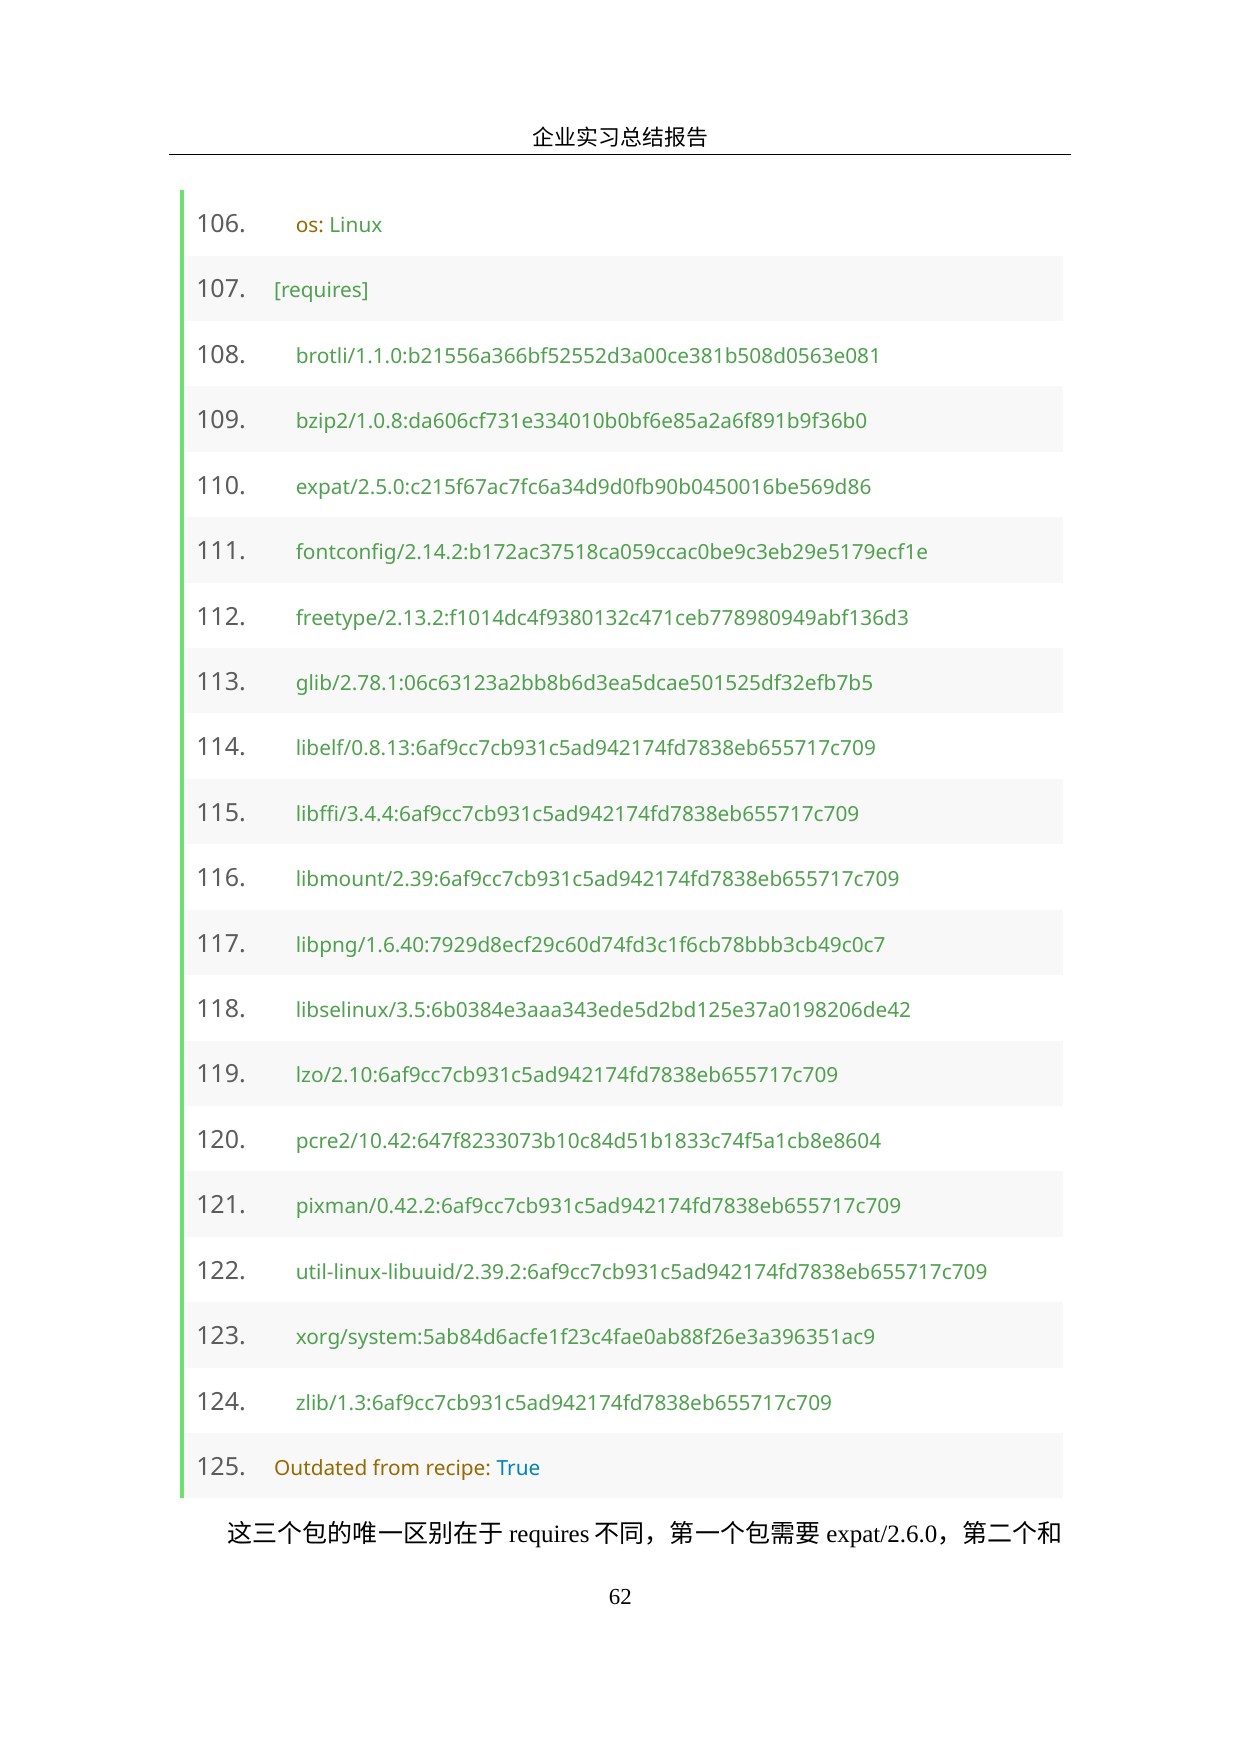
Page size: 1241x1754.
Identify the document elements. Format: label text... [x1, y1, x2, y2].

list os: Linux [184, 190, 1063, 256]
list expat/2.5.0:c215f67ac7fc6a34d9d0fb90b0450016be569d86 [184, 452, 1063, 517]
list util-linux-libuuid/2.39.2:6af9cc7cb931c5ad942174fd7838eb655717c709 [184, 1237, 1063, 1302]
list libelf/0.8.13:6af9cc7cb931c5ad942174fd7838eb655717c709 [184, 713, 1063, 779]
list Outdated from recipe: True [184, 1433, 1063, 1498]
list libpng/1.6.40:7929d8ecf29c60d74fd3c1f6cb78bbb3cb49c0c7 [184, 910, 1063, 975]
list fontconfig/2.14.2:b172ac37518ca059ccac0be9c3eb29e5179ecf1e [184, 517, 1063, 583]
list glib/2.78.1:06c63123a2bb8b6d3ea5dcae501525df32efb7b5 [184, 648, 1063, 713]
list freetype/2.13.2:f1014dc4f9380132c471ceb778980949abf136d3 [184, 583, 1063, 648]
list brotli/1.1.0:b21556a366bf52552d3a00ce381b508d0563e081 [184, 321, 1063, 386]
list libmount/2.39:6af9cc7cb931c5ad942174fd7838eb655717c709 [184, 844, 1063, 910]
list zlib/1.3:6af9cc7cb931c5ad942174fd7838eb655717c709 [184, 1368, 1063, 1433]
list lzo/2.10:6af9cc7cb931c5ad942174fd7838eb655717c709 [184, 1041, 1063, 1106]
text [177, 1498, 1063, 1564]
list [requires] [184, 256, 1063, 321]
list bzip2/1.0.8:da606cf731e334010b0bf6e85a2a6f891b9f36b0 [184, 386, 1063, 452]
list pcre2/10.42:647f8233073b10c84d51b1833c74f5a1cb8e8604 [184, 1106, 1063, 1171]
list libffi/3.4.4:6af9cc7cb931c5ad942174fd7838eb655717c709 [184, 779, 1063, 844]
list pixman/0.42.2:6af9cc7cb931c5ad942174fd7838eb655717c709 [184, 1171, 1063, 1237]
list libselinux/3.5:6b0384e3aaa343ede5d2bd125e37a0198206de42 [184, 975, 1063, 1041]
list xorg/system:5ab84d6acfe1f23c4fae0ab88f26e3a396351ac9 [184, 1302, 1063, 1368]
